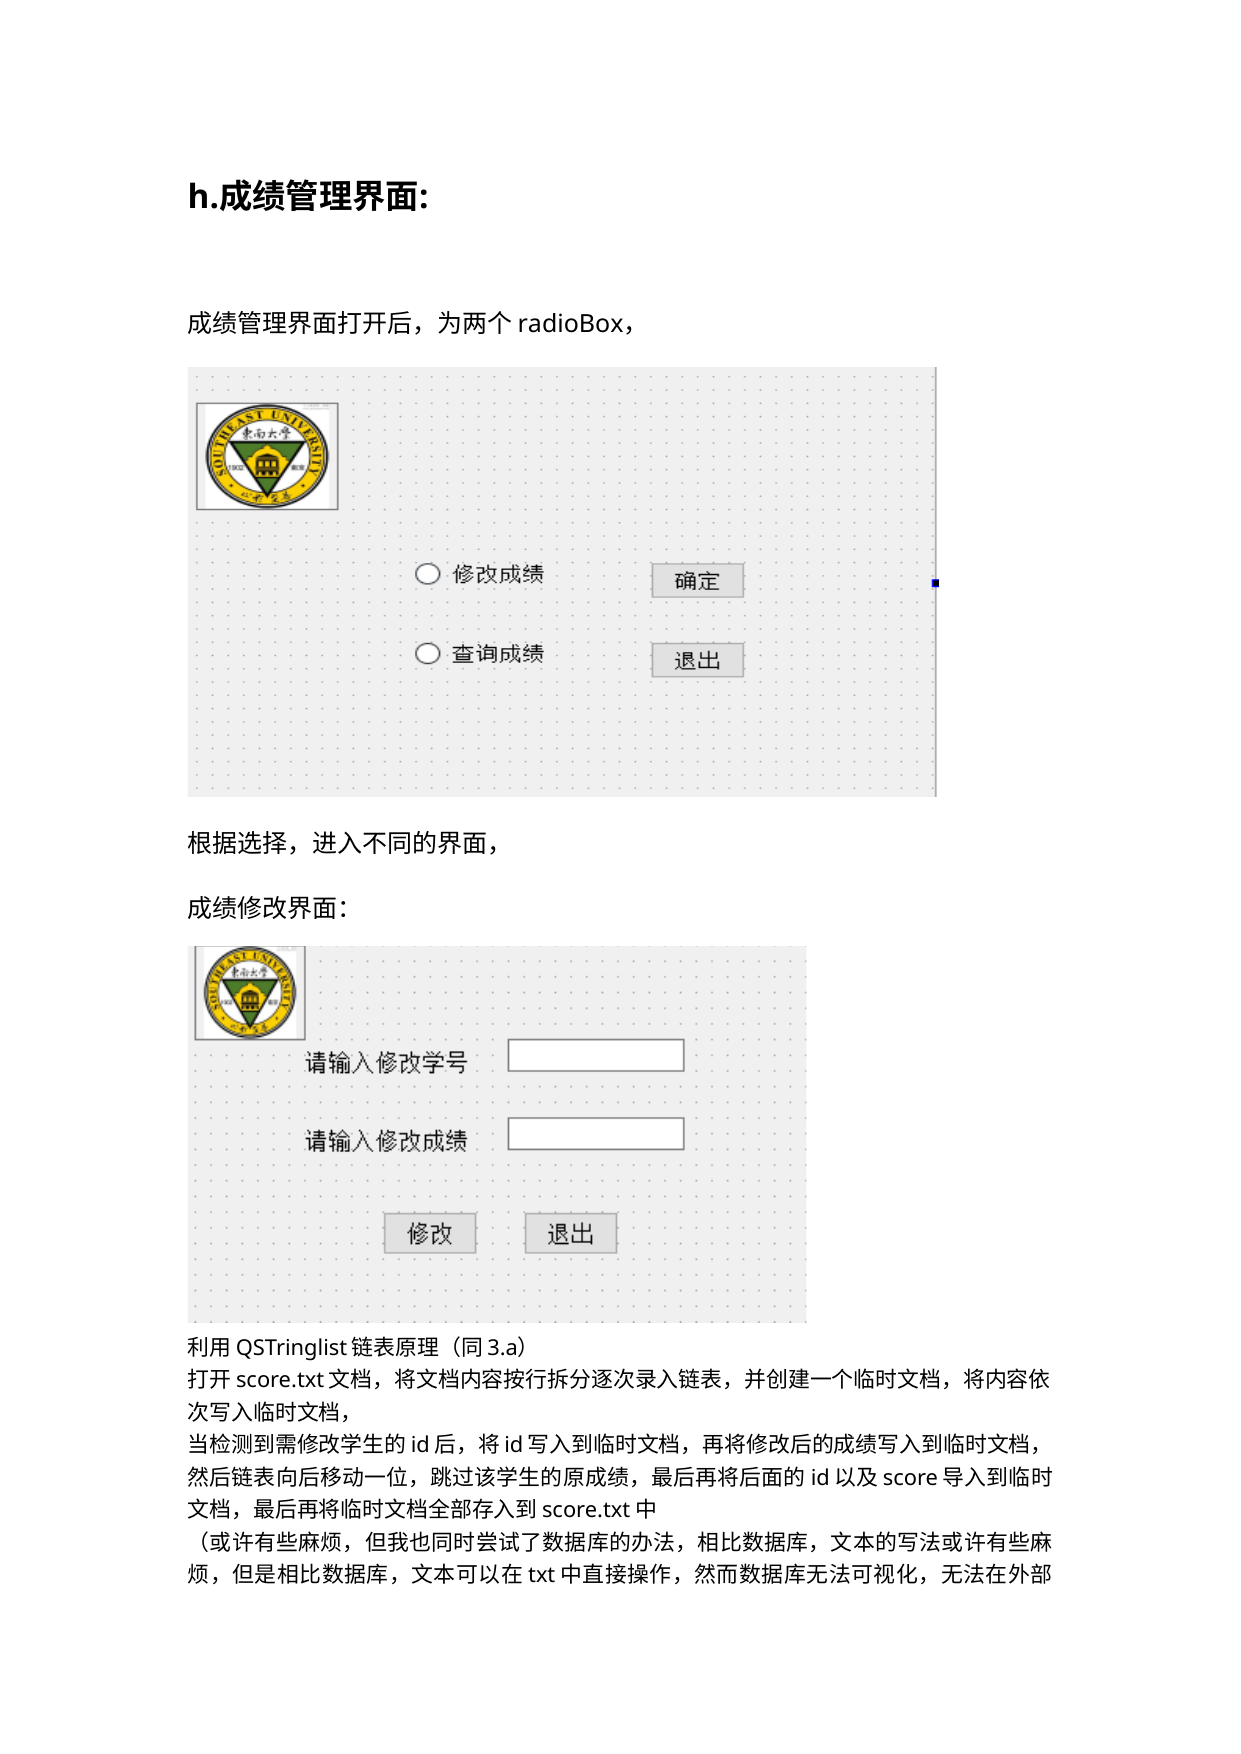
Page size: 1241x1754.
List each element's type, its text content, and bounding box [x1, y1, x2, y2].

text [187, 1524, 1053, 1589]
text 当检测到需修改学生的id后，将id写入到临时文档，再将修改后的成绩写入到临时文档，然后链表向后移动一位，跳过该学生的原成绩，最后再将后面的id以及score导入到临时文档，最后再将临时文档全部存入到score.txt中 [187, 1427, 1053, 1524]
text 根据选择，进入不同的界面， [187, 809, 1053, 874]
picture [187, 946, 807, 1323]
picture [187, 367, 939, 797]
text 打开score.txt文档，将文档内容按行拆分逐次录入链表，并创建一个临时文档，将内容依次写入临时文档， [187, 1362, 1053, 1427]
text 利用QSTringlist链表原理（同3.a） [187, 1329, 1053, 1362]
subtitle h.成绩管理界面: [187, 162, 1053, 227]
text 成绩修改界面： [187, 874, 1053, 939]
